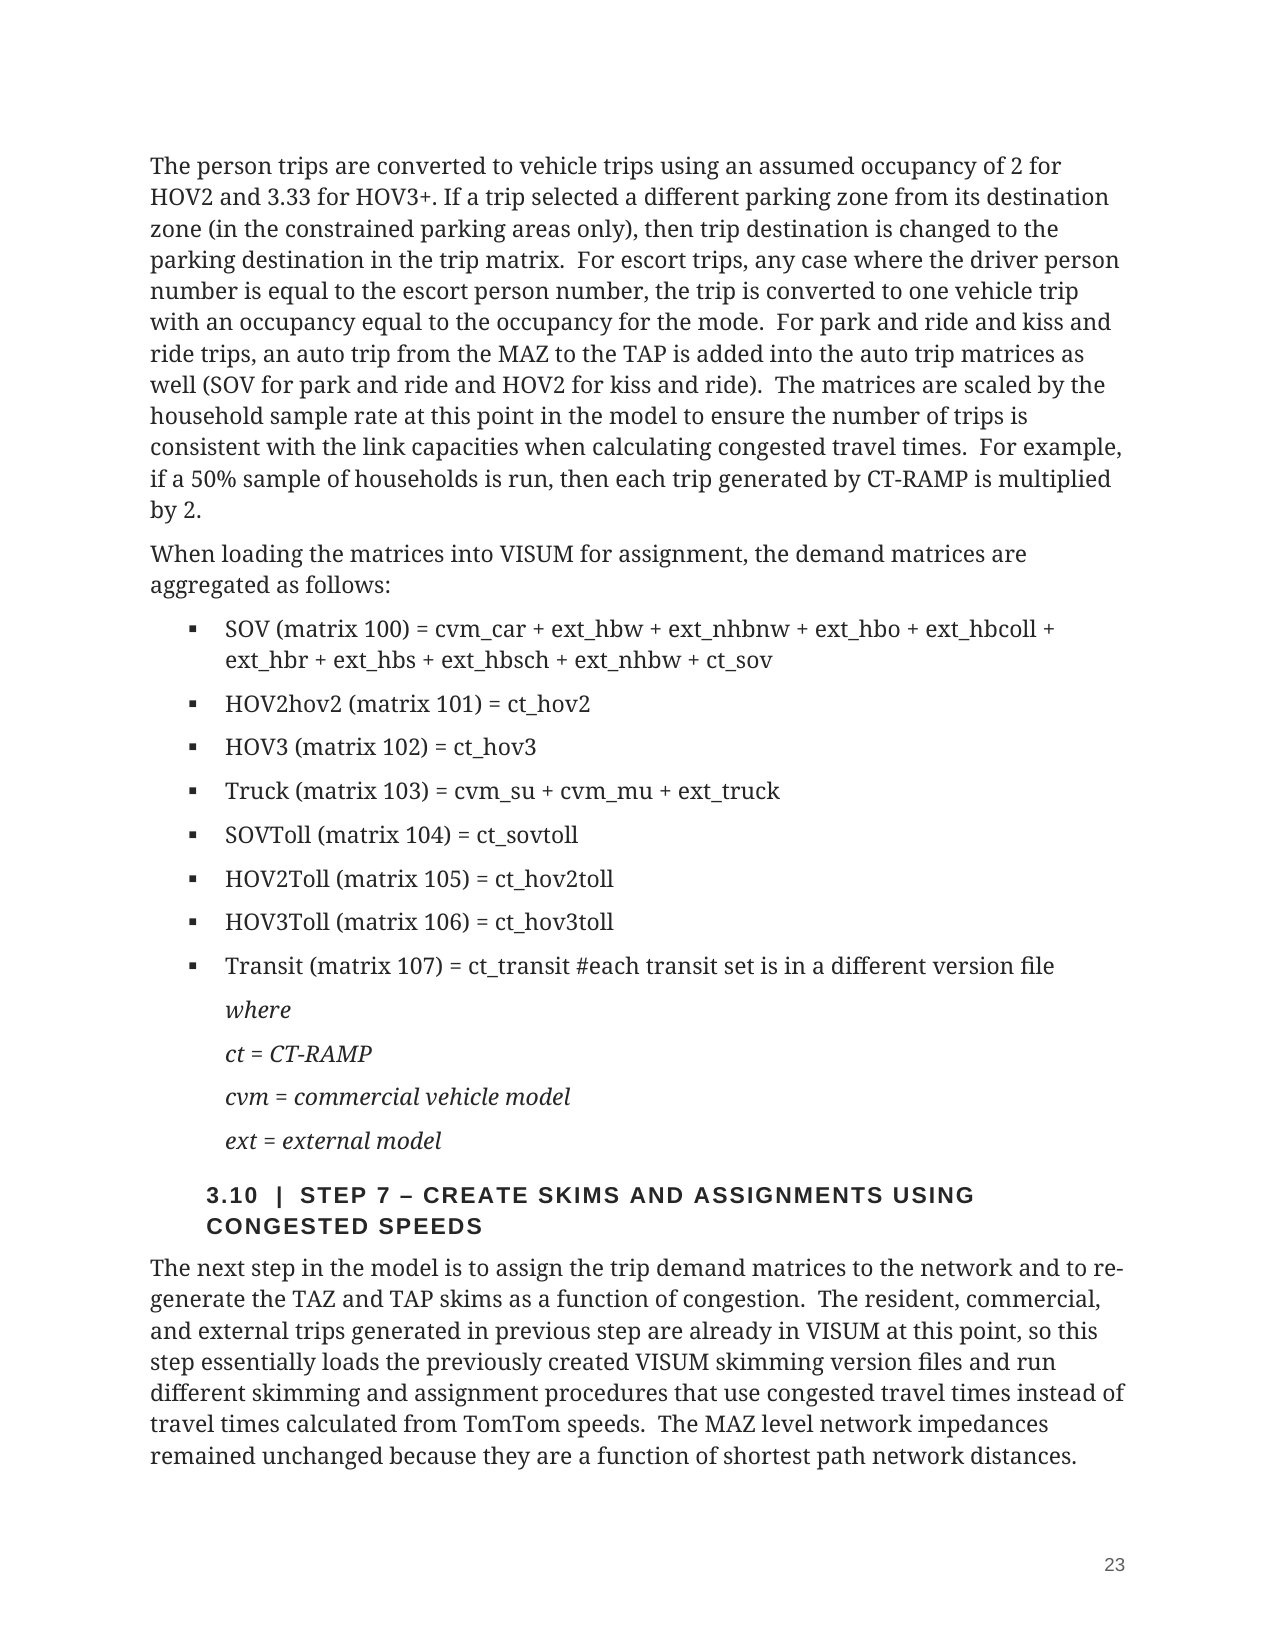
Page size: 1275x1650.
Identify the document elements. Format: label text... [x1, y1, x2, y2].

list Truck (matrix 103) = cvm_su + cvm_mu + ext_truck [187, 775, 1125, 806]
list Transit (matrix 107) = ct_transit #each transit set is in a different version file [187, 950, 1125, 981]
text ct = CT-RAMP [225, 1037, 1125, 1069]
list HOV2Toll (matrix 105) = ct_hov2toll [187, 862, 1125, 894]
list HOV3 (matrix 102) = ct_hov3 [187, 731, 1125, 762]
text The person trips are converted to vehicle trips using an assumed occupancy of 2 for HOV2 and 3.33 for HOV3+. If a trip selected a different parking zone from its destination zone (in the constrained parking areas only), then trip destination is changed to the parking destination in the trip matrix. For escort trips, any case where the driver person number is equal to the escort person number, the trip is converted to one vehicle trip with an occupancy equal to the occupancy for the mode. For park and ride and kiss and ride trips, an auto trip from the MAZ to the TAP is added into the auto trip matrices as well (SOV for park and ride and HOV2 for kiss and ride). The matrices are scaled by the household sample rate at this point in the model to ensure the number of trips is consistent with the link capacities when calculating congested travel times. For example, if a 50% sample of households is run, then each trip generated by CT-RAMP is multiplied by 2. [150, 150, 1125, 525]
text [150, 1252, 1125, 1471]
text where [225, 994, 1125, 1025]
list SOV (matrix 100) = cvm_car + ext_hbw + ext_nhbnw + ext_hbo + ext_hbcoll + ext_hbr + ext_hbs + ext_hbsch + ext_nhbw + ct_sov [187, 612, 1125, 675]
list HOV3Toll (matrix 106) = ct_hov3toll [187, 906, 1125, 937]
subtitle STEP 7 – Create Skims and Assignments Using Congested Speeds [206, 1177, 1125, 1239]
text When loading the matrices into VISUM for assignment, the demand matrices are aggregated as follows: [150, 537, 1125, 600]
text ext = external model [225, 1125, 1125, 1156]
list SOVToll (matrix 104) = ct_sovtoll [187, 819, 1125, 850]
list HOV2hov2 (matrix 101) = ct_hov2 [187, 687, 1125, 719]
text cvm = commercial vehicle model [225, 1081, 1125, 1112]
